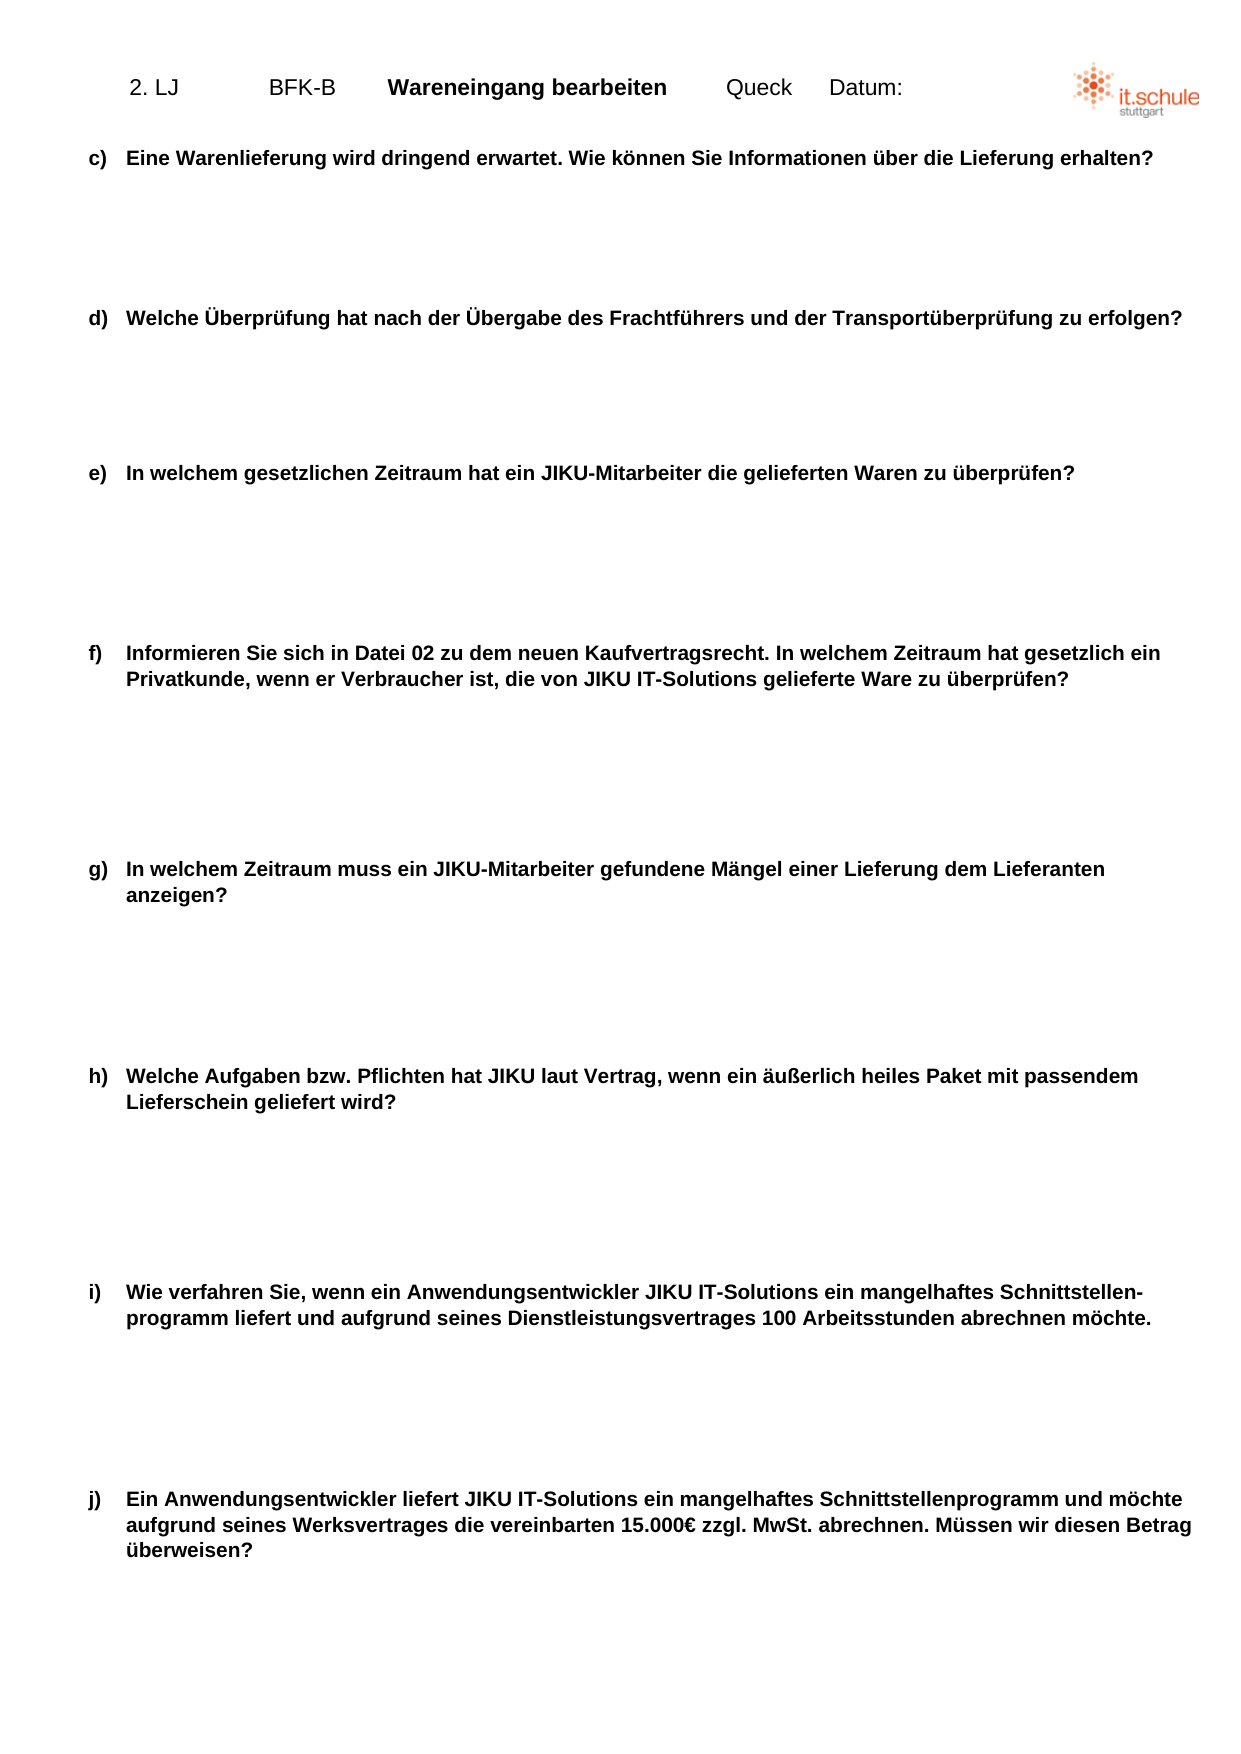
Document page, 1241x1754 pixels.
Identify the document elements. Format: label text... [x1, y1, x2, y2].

list Informieren Sie sich in Datei 02 zu dem neuen Kaufvertragsrecht. In welchem Zeitraum hat gesetzlich ein Privatkunde, wenn er Verbraucher ist, die von JIKU IT-Solutions gelieferte Ware zu überprüfen? [88, 641, 1196, 747]
picture [1073, 62, 1199, 118]
list Wie verfahren Sie, wenn ein Anwendungsentwickler JIKU IT-Solutions ein mangelhaftes Schnittstellen- programm liefert und aufgrund seines Dienstleistungsvertrages 100 Arbeitsstunden abrechnen möchte. [88, 1280, 1196, 1330]
list In welchem Zeitraum muss ein JIKU-Mitarbeiter gefundene Mängel einer Lieferung dem Lieferanten anzeigen? [88, 857, 1196, 907]
list Ein Anwendungsentwickler liefert JIKU IT-Solutions ein mangelhaftes Schnittstellenprogramm und möchte aufgrund seines Werksvertrages die vereinbarten 15.000€ zzgl. MwSt. abrechnen. Müssen wir diesen Betrag überweisen? [88, 1487, 1196, 1562]
list Welche Aufgaben bzw. Pflichten hat JIKU laut Vertrag, wenn ein äußerlich heiles Paket mit passendem Lieferschein geliefert wird? [88, 1064, 1196, 1196]
list In welchem gesetzlichen Zeitraum hat ein JIKU-Mitarbeiter die gelieferten Waren zu überprüfen? [88, 460, 1196, 484]
list Welche Überprüfung hat nach der Übergabe des Frachtführers und der Transportüberprüfung zu erfolgen? [88, 305, 1196, 329]
list Eine Warenlieferung wird dringend erwartet. Wie können Sie Informationen über die Lieferung erhalten? [88, 146, 1196, 200]
